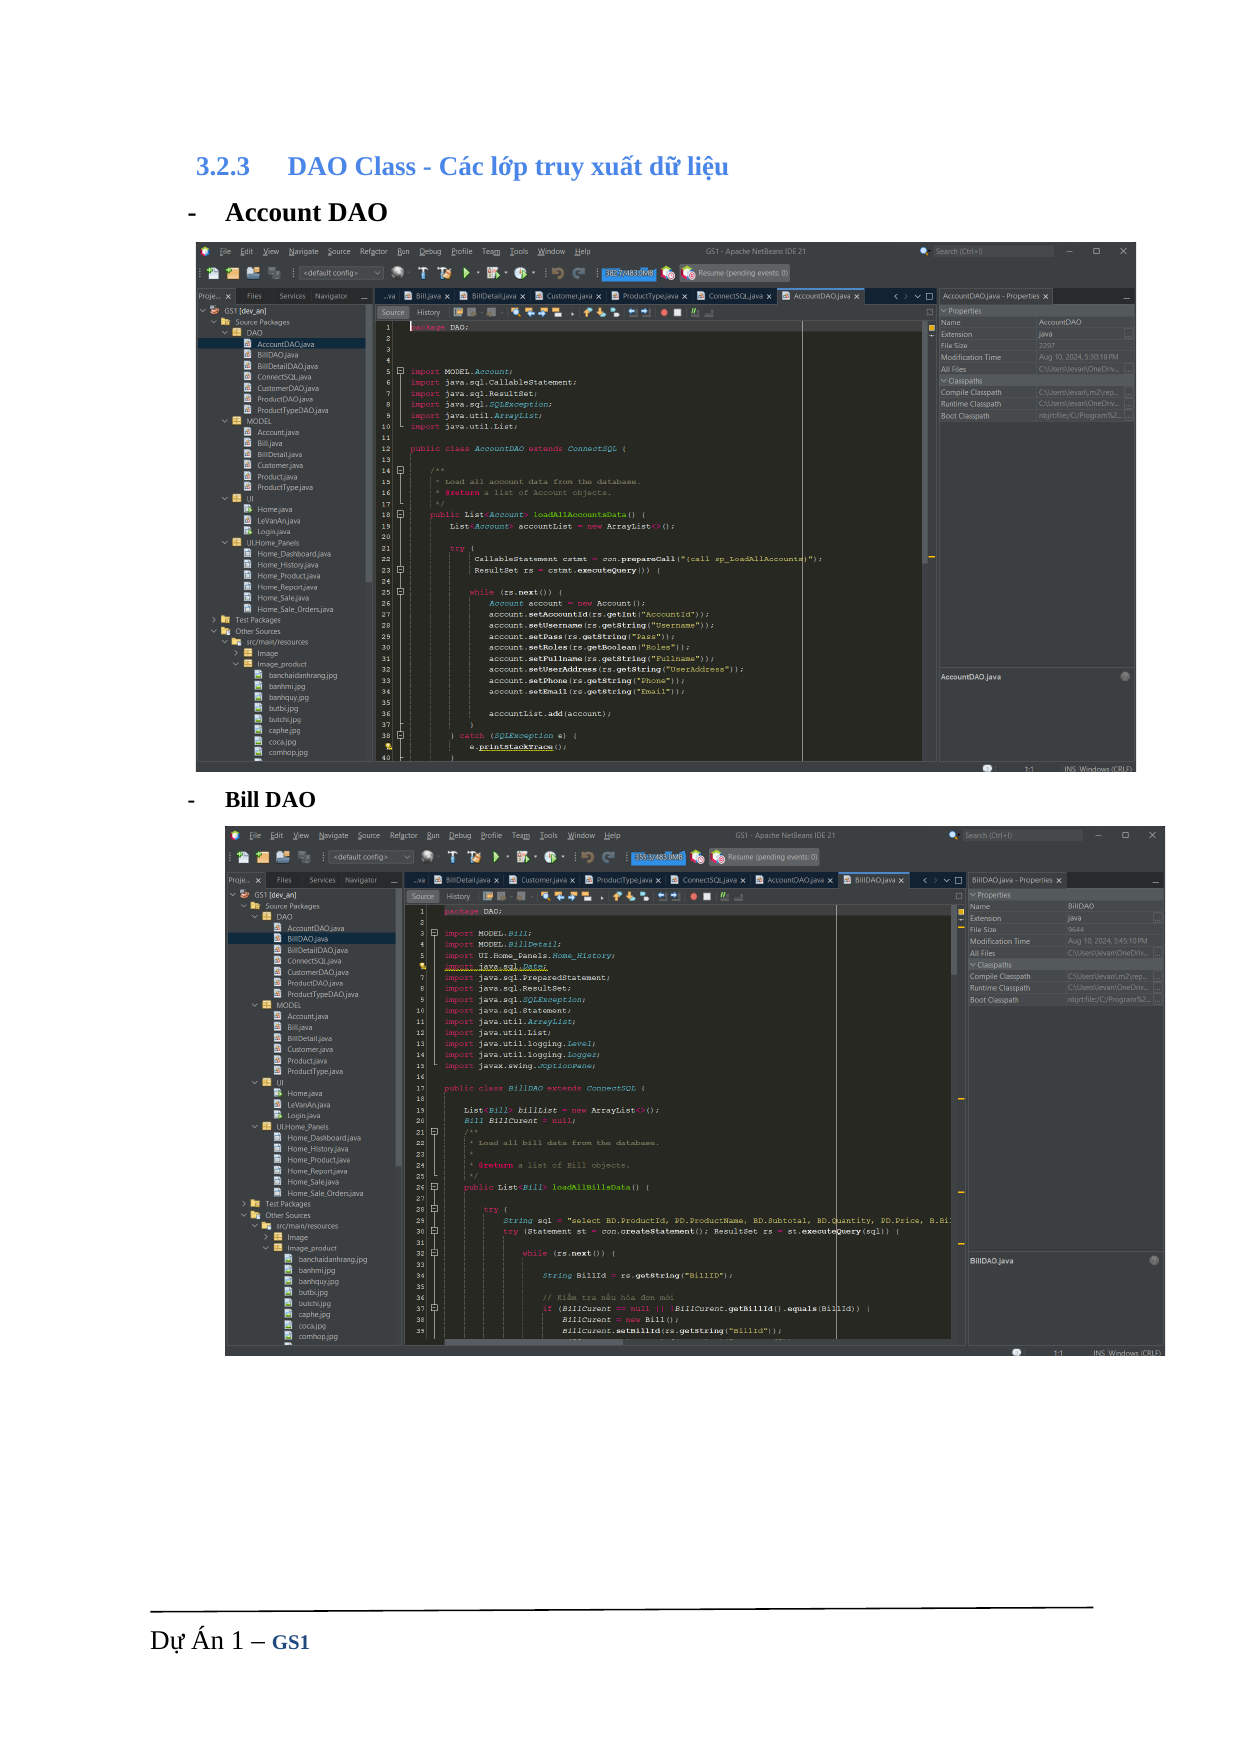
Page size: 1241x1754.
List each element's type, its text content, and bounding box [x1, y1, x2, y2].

picture [195, 242, 1137, 772]
list Bill DAO [187, 786, 1090, 812]
list Account DAO [187, 196, 1090, 227]
picture [225, 826, 1166, 1356]
text 3.2.3 DAO Class - Các lớp truy xuất dữ liệu [196, 150, 1090, 181]
